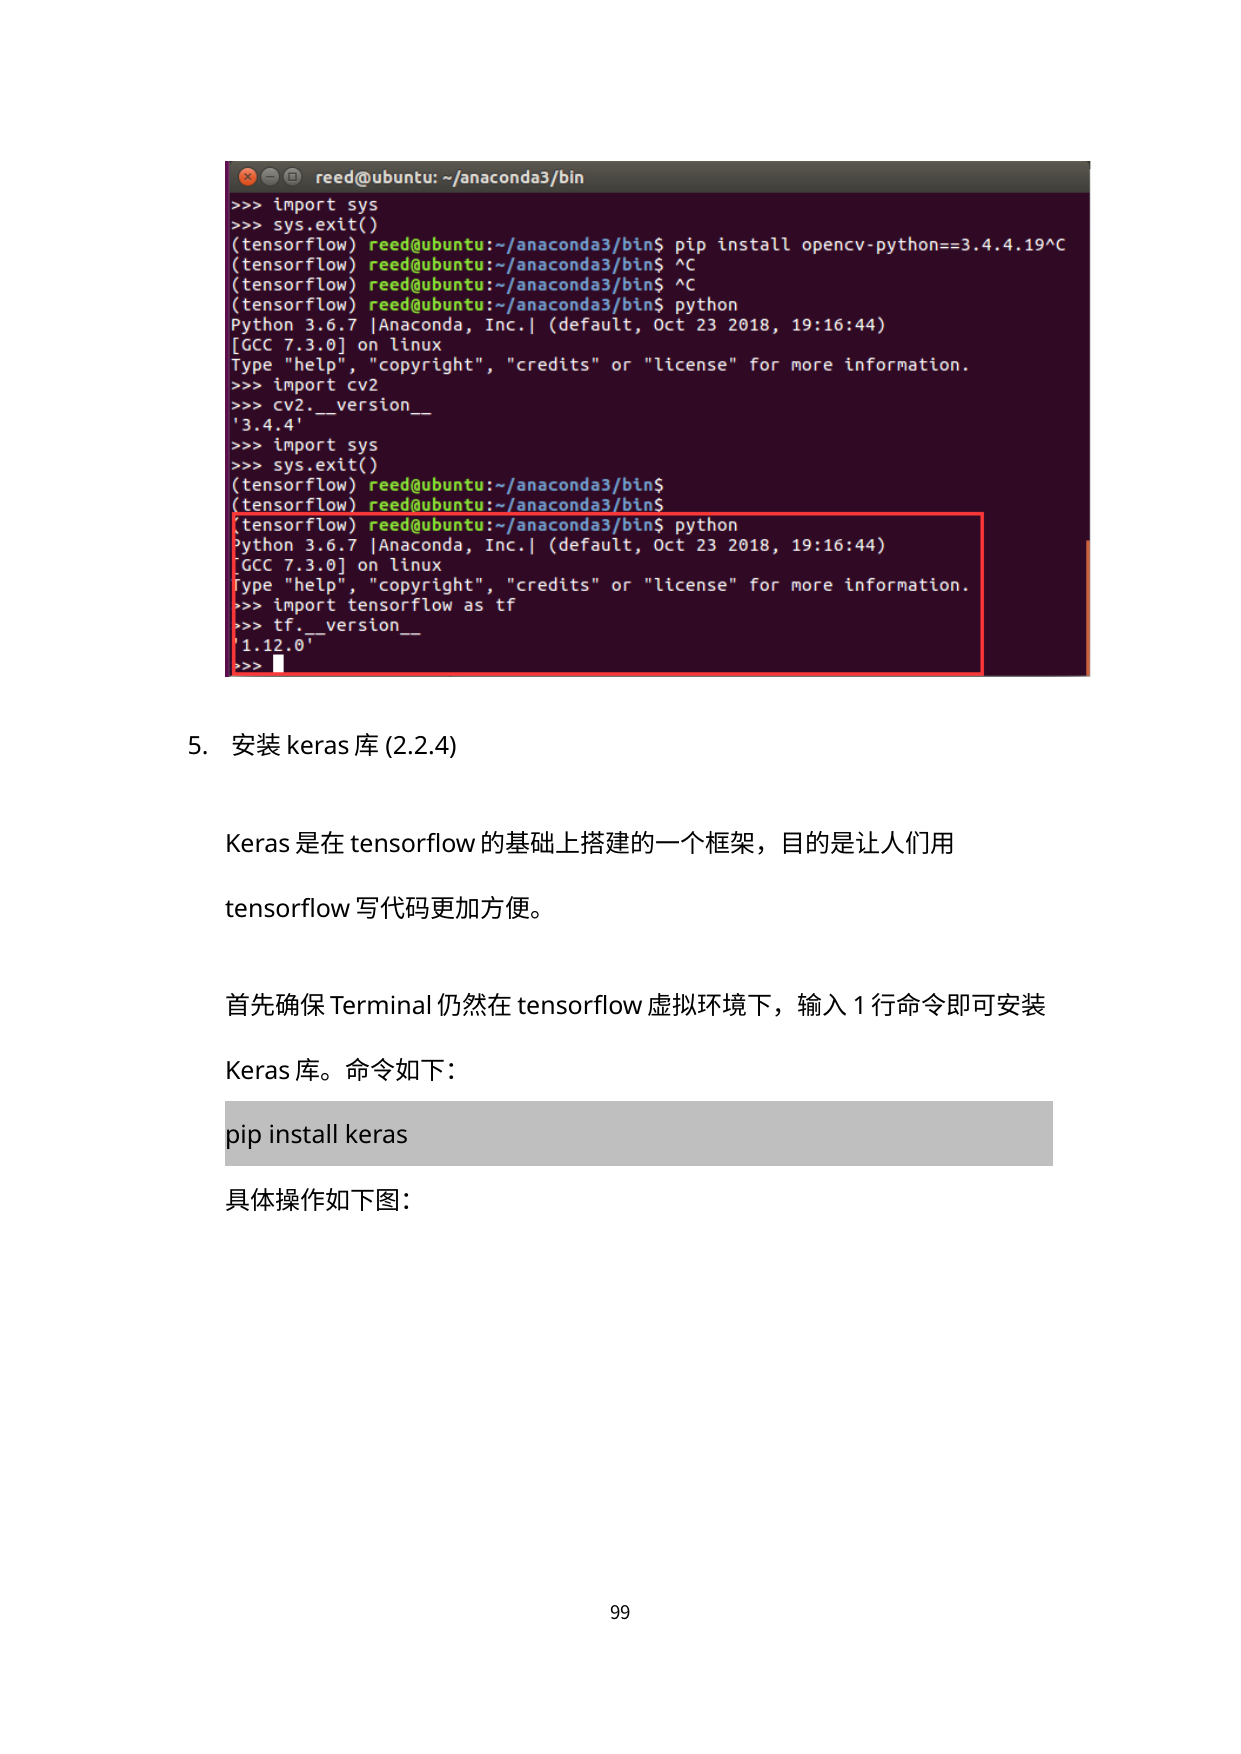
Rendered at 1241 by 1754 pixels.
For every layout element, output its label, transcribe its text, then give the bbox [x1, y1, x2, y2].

text Keras是在tensorflow的基础上搭建的一个框架，目的是让人们用tensorflow写代码更加方便。 [225, 809, 1053, 939]
text 首先确保Terminal仍然在tensorflow虚拟环境下，输入1行命令即可安装Keras库。命令如下： [225, 971, 1053, 1101]
text pip install keras [225, 1101, 1053, 1166]
list 安装keras库 (2.2.4) [187, 711, 1053, 776]
picture [225, 161, 1091, 677]
text 具体操作如下图： [225, 1166, 1053, 1231]
